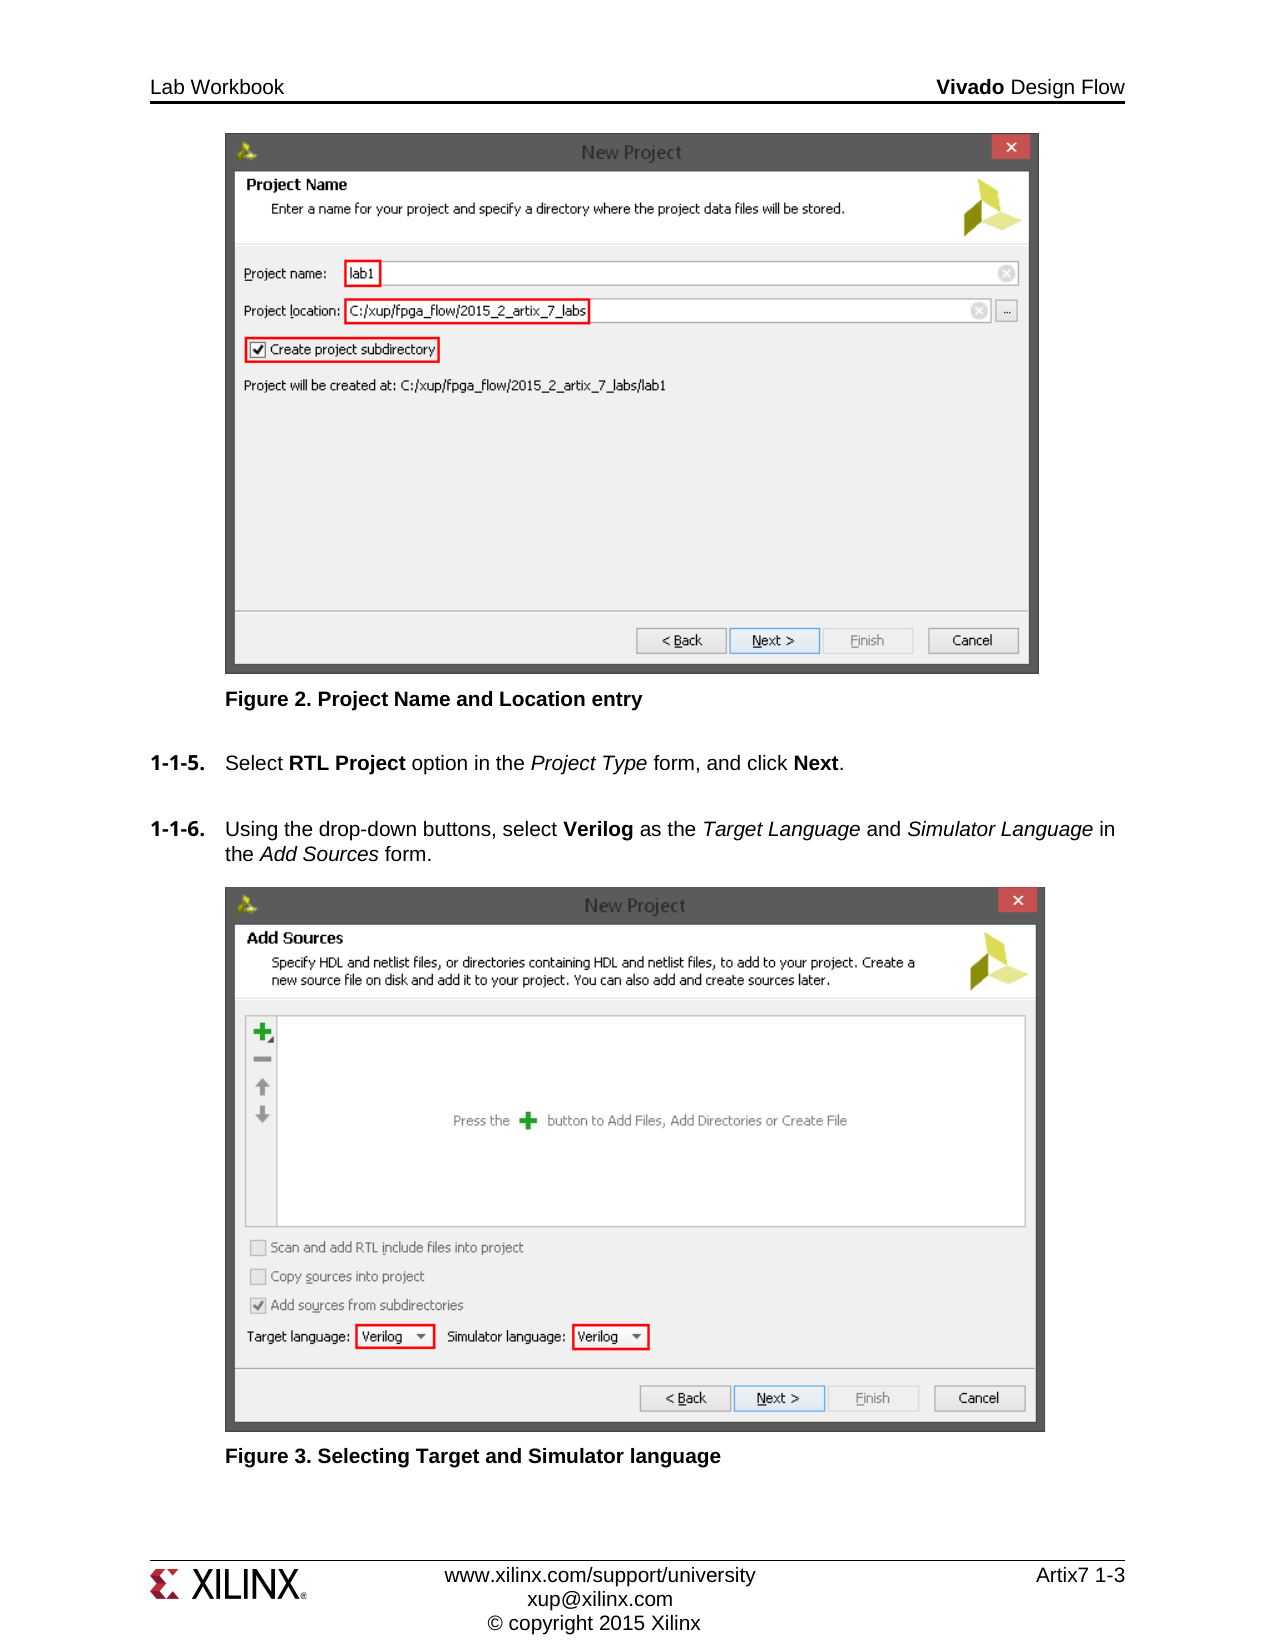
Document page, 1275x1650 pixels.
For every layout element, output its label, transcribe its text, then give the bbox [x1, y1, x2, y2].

text Using the drop-down buttons, select Verilog as the Target Language and Simulator Language in the Add Sources form. [150, 814, 1125, 866]
text Select RTL Project option in the Project Type form, and click Next. [150, 748, 1125, 776]
picture [225, 887, 1046, 1432]
text Figure 2. Project Name and Location entry [225, 686, 1125, 710]
picture [225, 133, 1039, 674]
text Figure 3. Selecting Target and Simulator language [225, 1444, 1125, 1468]
picture [150, 1569, 307, 1599]
